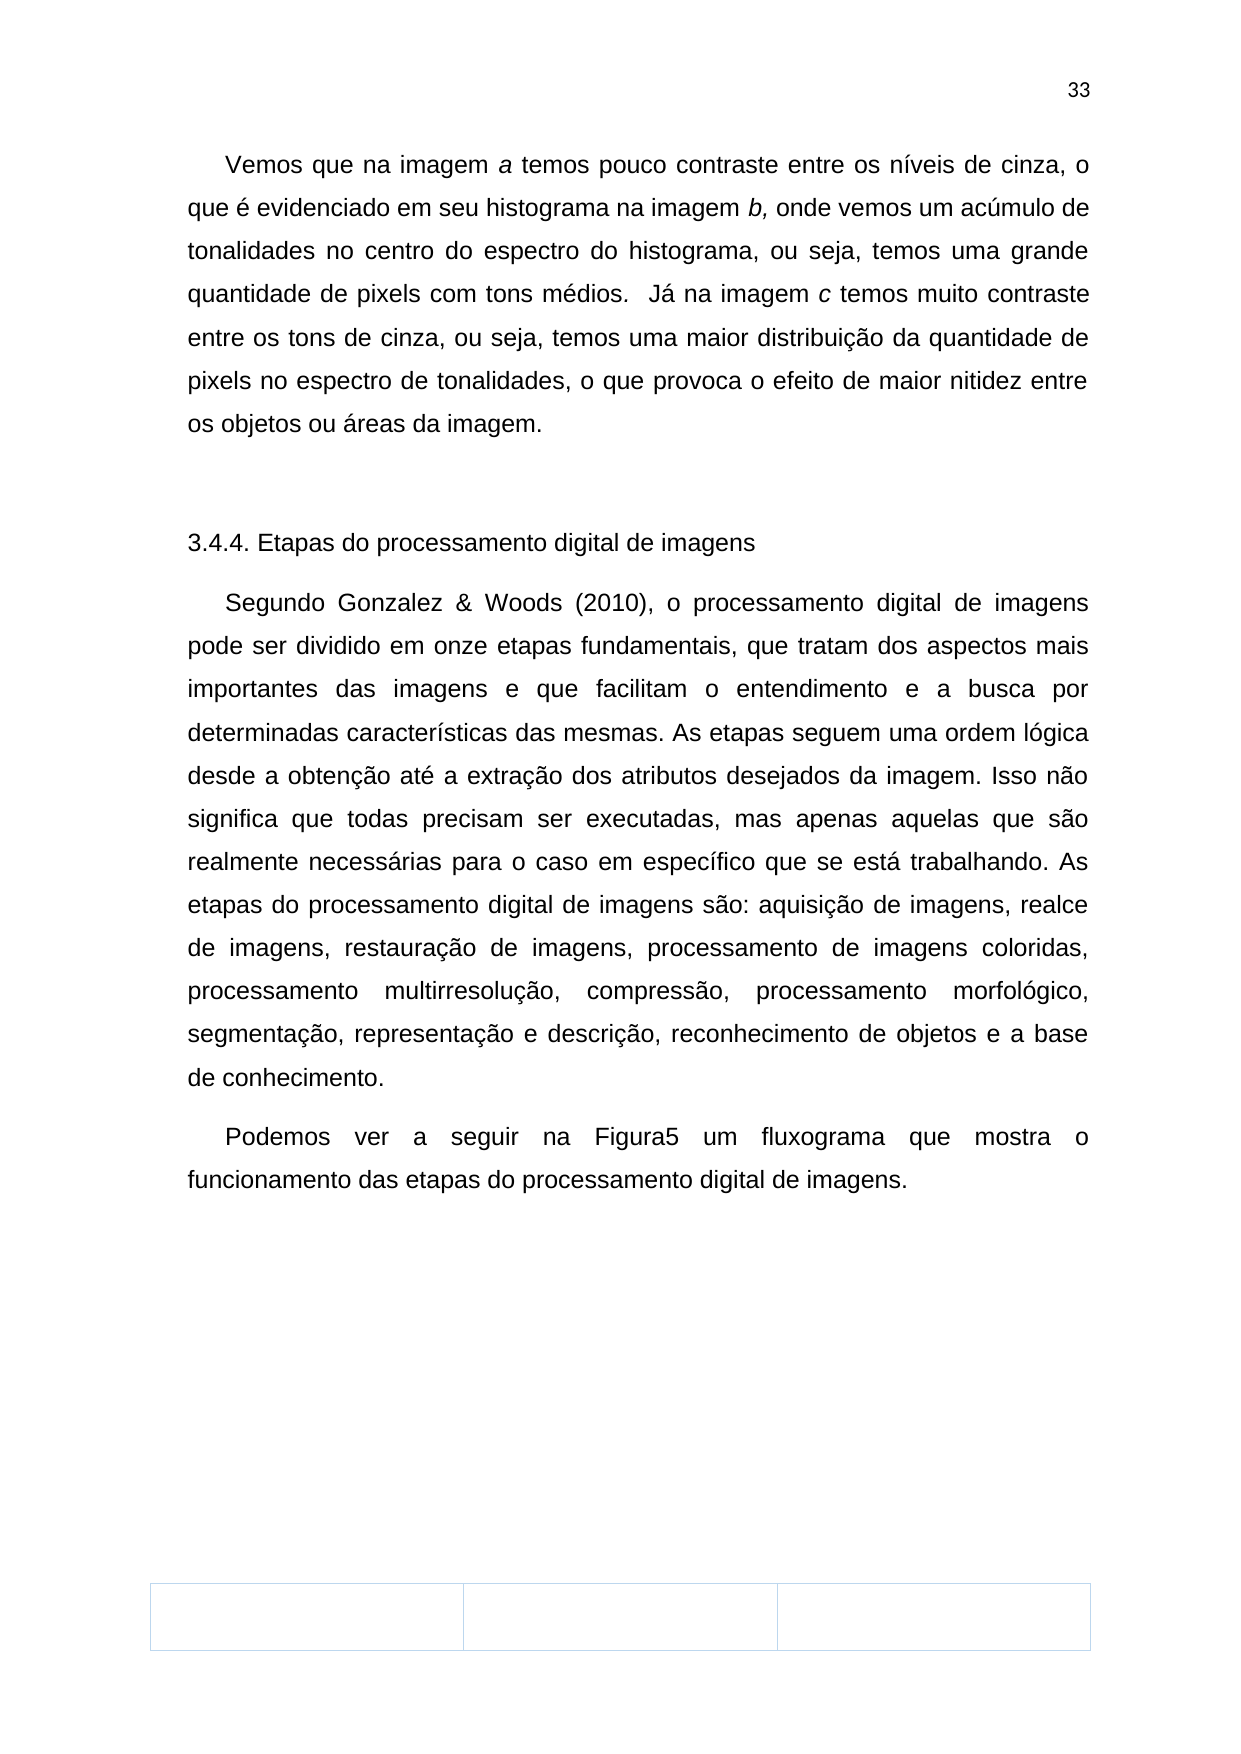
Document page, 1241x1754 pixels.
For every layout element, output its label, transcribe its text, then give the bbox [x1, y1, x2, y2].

text Vemos que na imagem a temos pouco contraste entre os níveis de cinza, o que é evidenciado em seu histograma na imagem b, onde vemos um acúmulo de tonalidades no centro do espectro do histograma, ou seja, temos uma grande quantidade de pixels com tons médios. Já na imagem c temos muito contraste entre os tons de cinza, ou seja, temos uma maior distribuição da quantidade de pixels no espectro de tonalidades, o que provoca o efeito de maior nitidez entre os objetos ou áreas da imagem. [187, 150, 1090, 437]
text Podemos ver a seguir na Figura5 um fluxograma que mostra o funcionamento das etapas do processamento digital de imagens. [187, 1122, 1090, 1194]
text Segundo Gonzalez & Woods (2010), o processamento digital de imagens pode ser dividido em onze etapas fundamentais, que tratam dos aspectos mais importantes das imagens e que facilitam o entendimento e a busca por determinadas características das mesmas. As etapas seguem uma ordem lógica desde a obtenção até a extração dos atributos desejados da imagem. Isso não significa que todas precisam ser executadas, mas apenas aquelas que são realmente necessárias para o caso em específico que se está trabalhando. As etapas do processamento digital de imagens são: aquisição de imagens, realce de imagens, restauração de imagens, processamento de imagens coloridas, processamento multirresolução, compressão, processamento morfológico, segmentação, representação e descrição, reconhecimento de objetos e a base de conhecimento. [187, 588, 1090, 1091]
text 3.4.4. Etapas do processamento digital de imagens [187, 528, 1090, 557]
